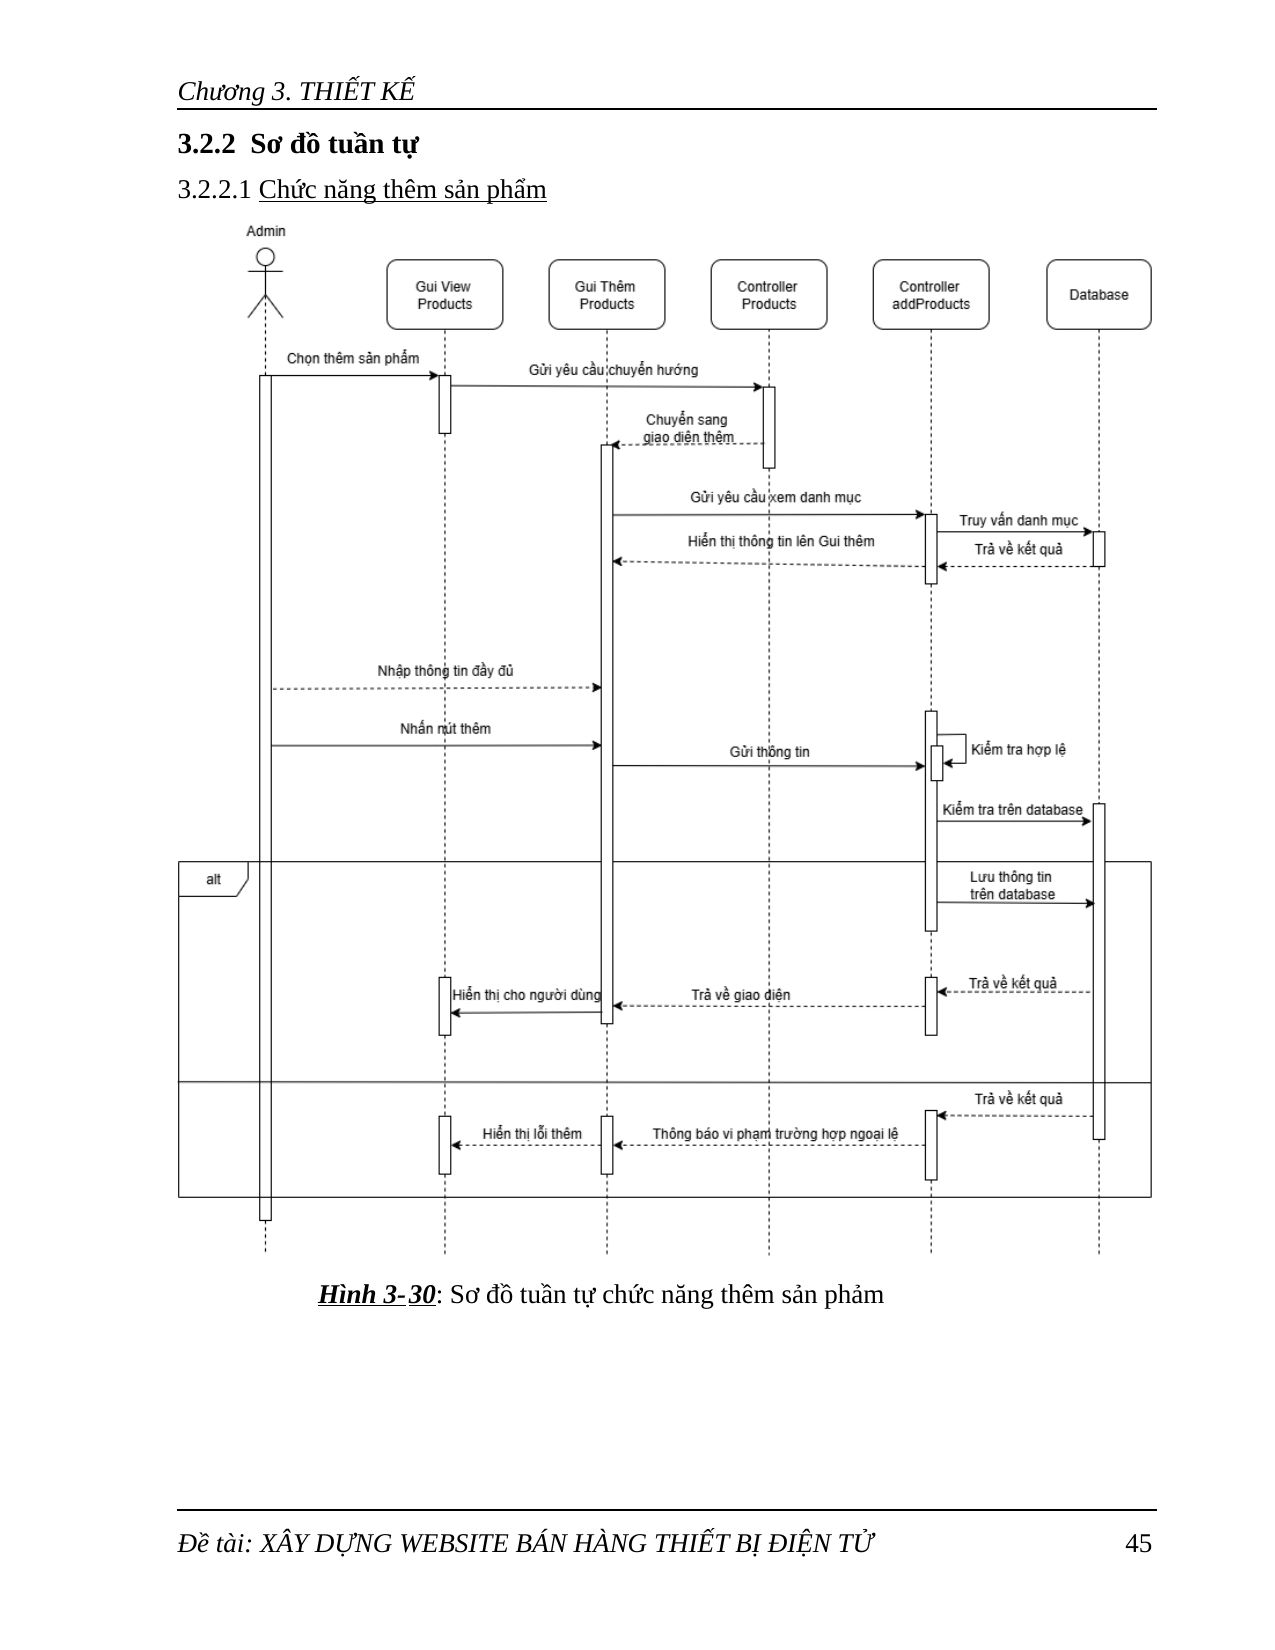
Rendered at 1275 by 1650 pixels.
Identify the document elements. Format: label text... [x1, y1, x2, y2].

subtitle Sơ đồ tuần tự [177, 126, 1157, 160]
picture [177, 213, 1153, 1257]
subtitle Chức năng thêm sản phẩm [177, 173, 1157, 204]
